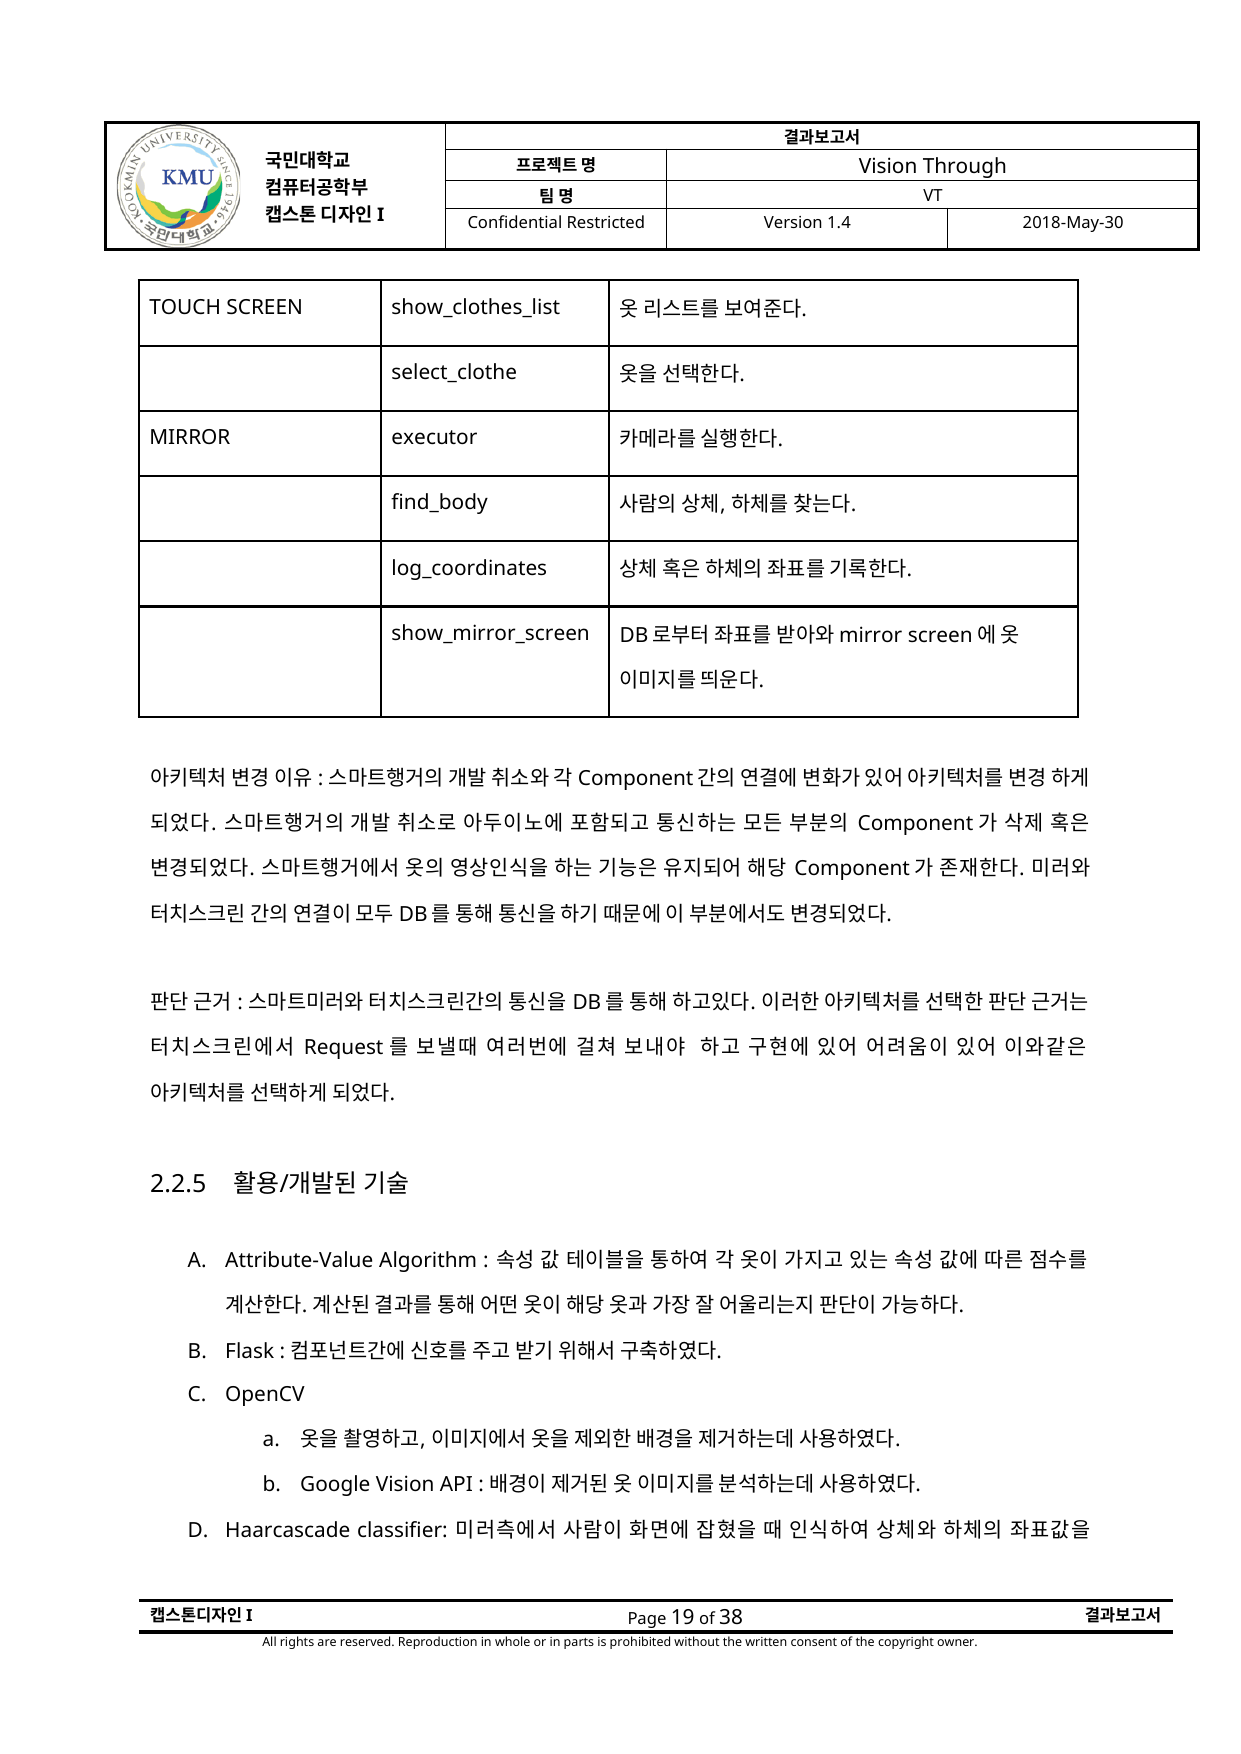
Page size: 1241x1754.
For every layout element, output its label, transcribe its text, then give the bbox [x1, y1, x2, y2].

table_cell log_coordinates [382, 542, 608, 605]
list Attribute-Value Algorithm : 속성 값 테이블을 통하여 각 옷이 가지고 있는 속성 값에 따른 점수를 계산한다. 계산된 결과를 통해 어떤 옷이 해당 옷과 가장 잘 어울리는지 판단이 가능하다. [187, 1243, 1090, 1319]
list 옷을 촬영하고, 이미지에서 옷을 제외한 배경을 제거하는데 사용하였다. [262, 1422, 1090, 1452]
table_cell find_body [382, 477, 608, 540]
table_cell 옷 리스트를 보여준다. [610, 281, 1077, 344]
text 아키텍처 변경 이유 : 스마트행거의 개발 취소와 각 Component간의 연결에 변화가 있어 아키텍처를 변경 하게 되었다. 스마트행거의 개발 취소로 아두이노에 포함되고 통신하는 모든 부분의 Component가 삭제 혹은 변경되었다. 스마트행거에서 옷의 영상인식을 하는 기능은 유지되어 해당 Component가 존재한다. 미러와 터치스크린 간의 연결이 모두 DB를 통해 통신을 하기 때문에 이 부분에서도 변경되었다. [150, 761, 1090, 927]
text 판단 근거 : 스마트미러와 터치스크린간의 통신을 DB를 통해 하고있다. 이러한 아키텍처를 선택한 판단 근거는 터치스크린에서 Request를 보낼때 여러번에 걸쳐 보내야 하고 구현에 있어 어려움이 있어 이와같은 아키텍처를 선택하게 되었다. [150, 985, 1090, 1106]
table_cell select_clothe [382, 347, 608, 410]
table_cell [140, 477, 380, 540]
table_cell MIRROR [140, 412, 380, 475]
list Haarcascade classifier: 미러측에서 사람이 화면에 잡혔을 때 인식하여 상체와 하체의 좌표값을 알아내는 데에 사용하였다. [187, 1513, 1090, 1543]
picture [116, 124, 241, 248]
table_cell [140, 608, 380, 716]
table_cell 사람의 상체, 하체를 찾는다. [610, 477, 1077, 540]
table_cell 옷을 선택한다. [610, 347, 1077, 410]
table_cell 카메라를 실행한다. [610, 412, 1077, 475]
table_cell 상체 혹은 하체의 좌표를 기록한다. [610, 542, 1077, 605]
table_cell show_mirror_screen [382, 608, 608, 716]
list Google Vision API : 배경이 제거된 옷 이미지를 분석하는데 사용하였다. [262, 1467, 1090, 1498]
table_cell [140, 347, 380, 410]
table_cell [140, 542, 380, 605]
table_cell show_clothes_list [382, 281, 608, 344]
subtitle 활용/개발된 기술 [150, 1164, 1090, 1200]
table_cell DB로부터 좌표를 받아와 mirror screen에 옷 이미지를 띄운다. [610, 608, 1077, 716]
list Flask : 컴포넌트간에 신호를 주고 받기 위해서 구축하였다. [187, 1334, 1090, 1364]
table_cell executor [382, 412, 608, 475]
list OpenCV [187, 1379, 1090, 1408]
table_cell TOUCH SCREEN [140, 281, 380, 344]
